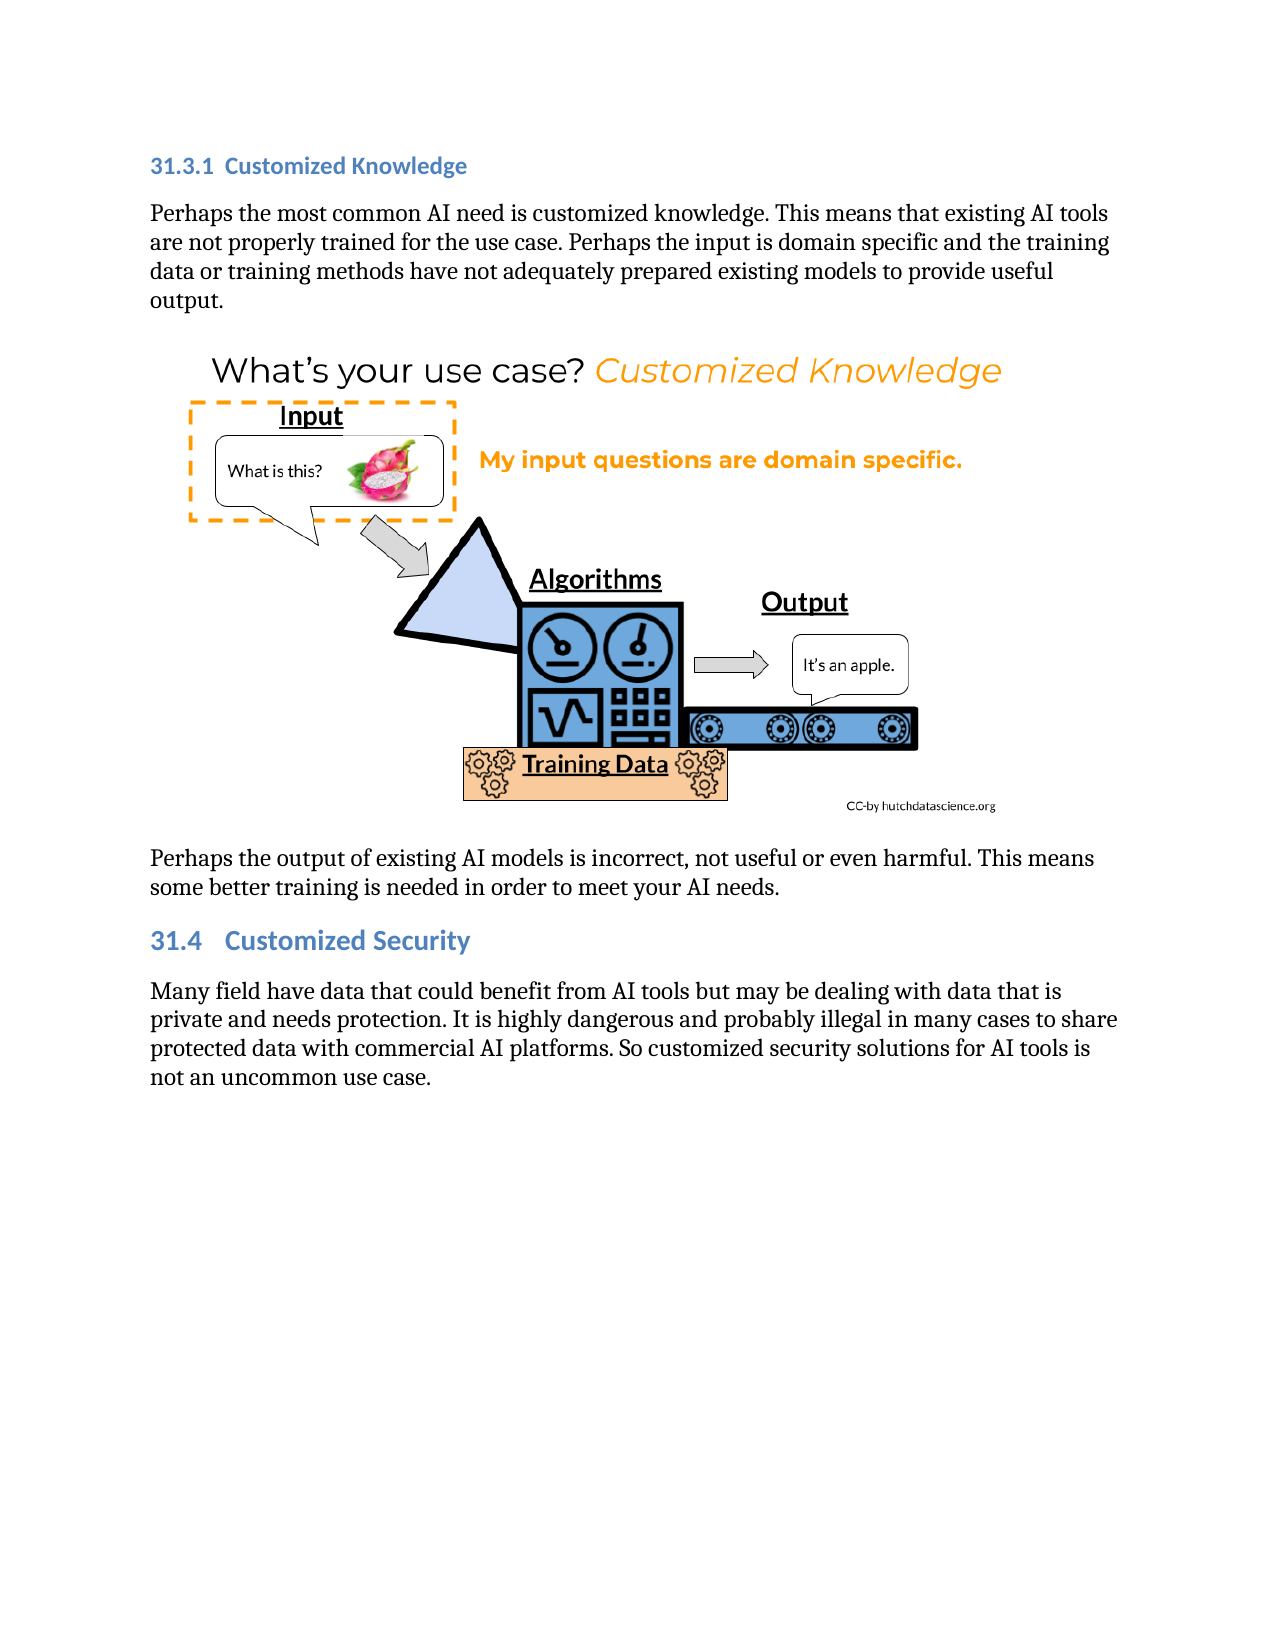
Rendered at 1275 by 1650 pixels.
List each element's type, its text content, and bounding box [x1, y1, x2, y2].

text Perhaps the output of existing AI models is incorrect, not useful or even harmful. This means some better training is needed in order to meet your AI needs. [150, 844, 1125, 901]
subtitle 31.4 Customized Security [150, 922, 1125, 958]
picture [168, 333, 1044, 826]
text Perhaps the most common AI need is customized knowledge. This means that existing AI tools are not properly trained for the use case. Perhaps the input is domain specific and the training data or training methods have not adequately prepared existing models to provide useful output. [150, 199, 1125, 314]
text Many field have data that could benefit from AI tools but may be dealing with data that is private and needs protection. It is highly dangerous and probably illegal in many cases to share protected data with commercial AI platforms. So customized security solutions for AI tools is not an uncommon use case. [150, 977, 1125, 1092]
subtitle 31.3.1 Customized Knowledge [150, 150, 1125, 181]
